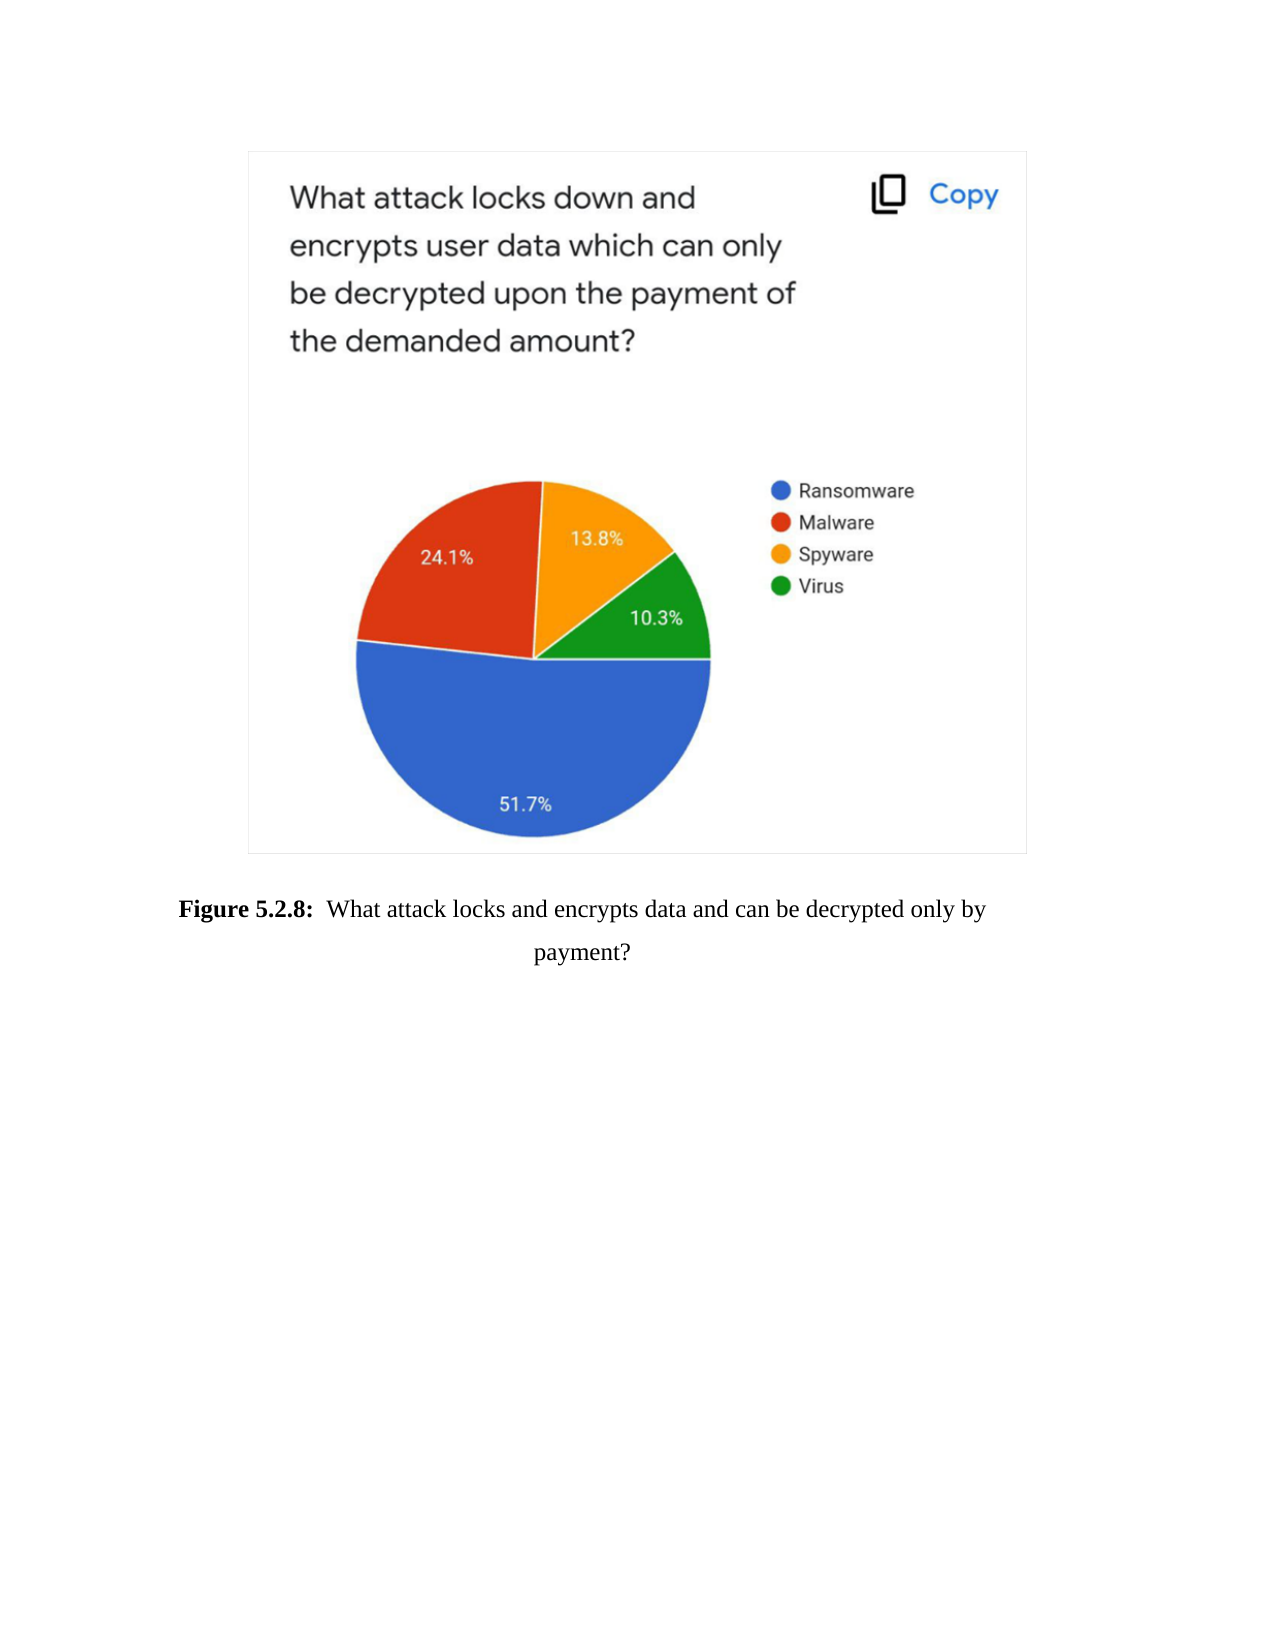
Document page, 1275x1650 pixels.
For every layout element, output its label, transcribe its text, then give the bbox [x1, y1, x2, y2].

text Figure 5.2.8: What attack locks and encrypts data and can be decrypted only by payment? [177, 894, 987, 966]
picture [246, 150, 1029, 856]
